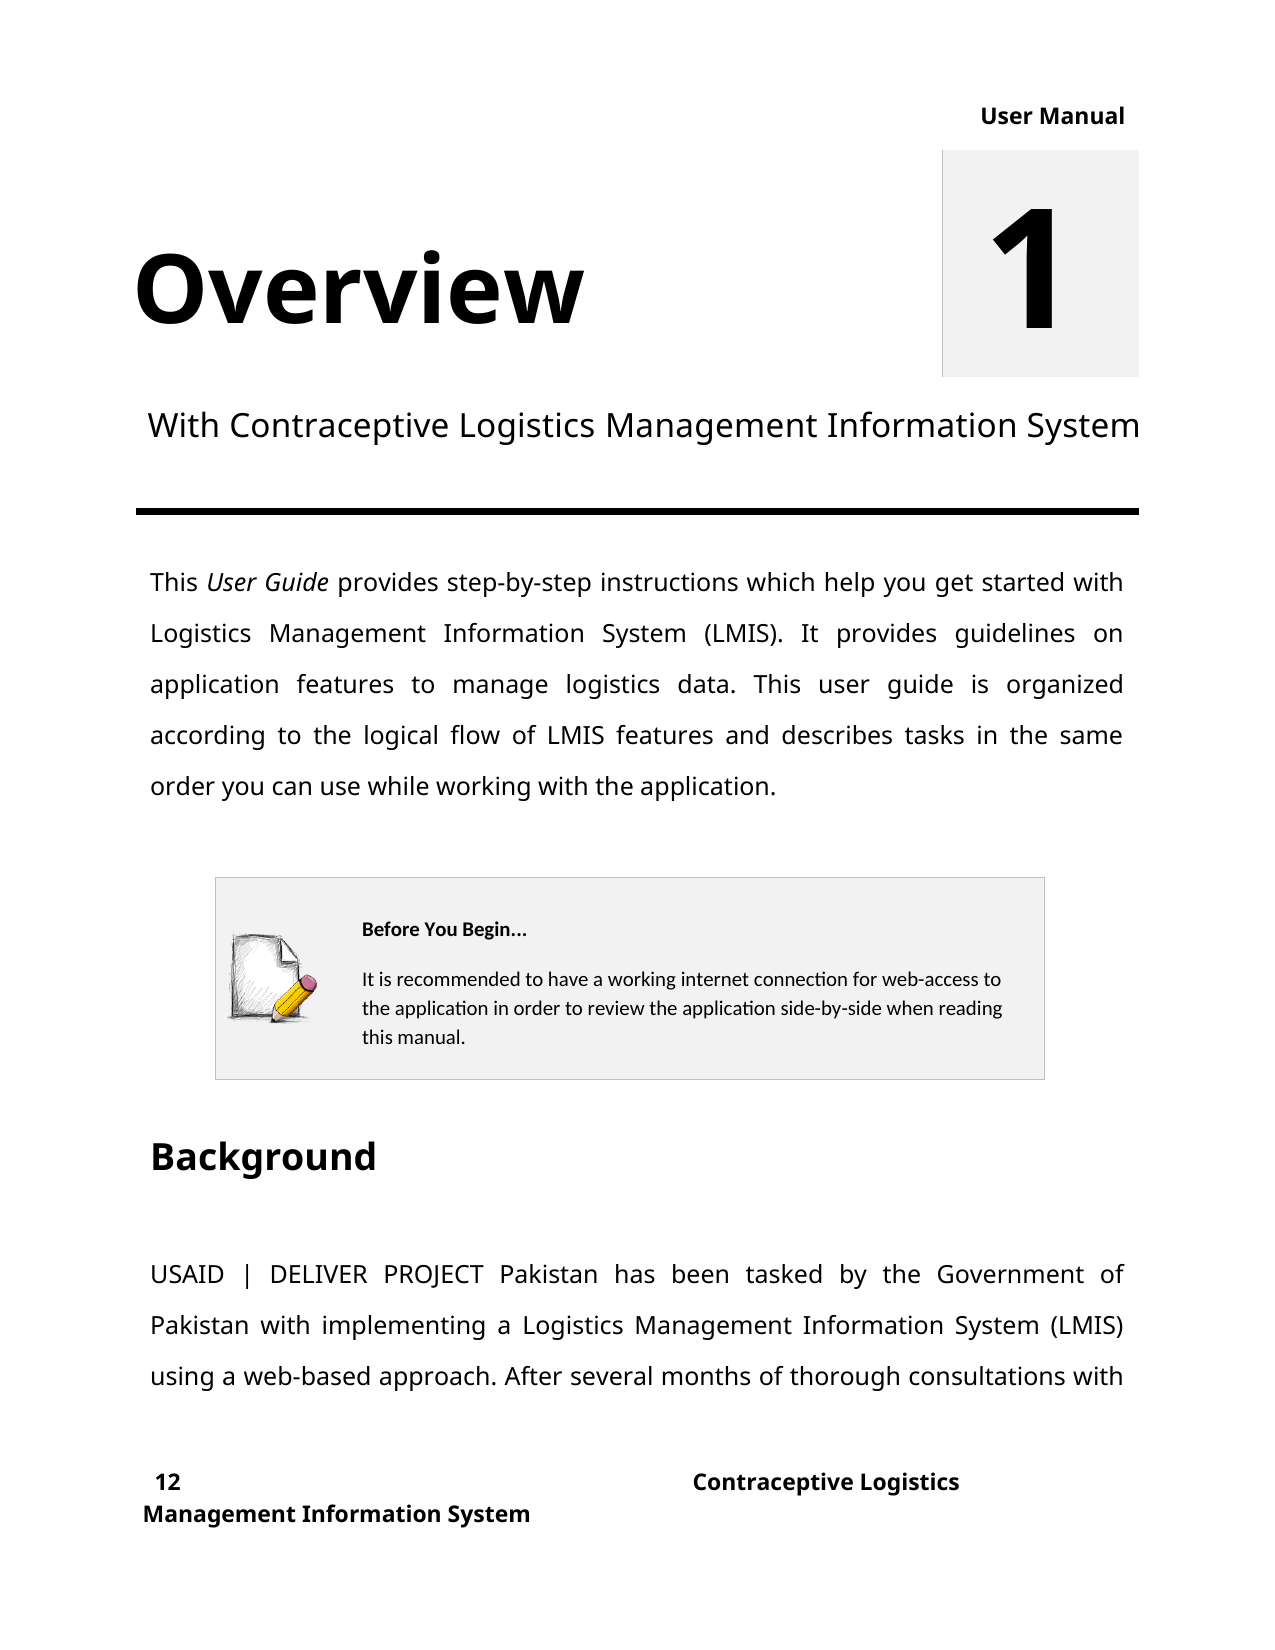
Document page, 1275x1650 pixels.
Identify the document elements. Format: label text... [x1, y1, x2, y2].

table_cell With Contraceptive Logistics Management Information System [136, 377, 1139, 508]
table_header [216, 878, 351, 1079]
table_header Overview [136, 150, 942, 377]
table_header 1 [943, 150, 1139, 377]
picture [226, 933, 317, 1024]
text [150, 1257, 1125, 1393]
subtitle Background [150, 1130, 1125, 1181]
text This User Guide provides step-by-step instructions which help you get started with Logistics Management Information System (LMIS). It provides guidelines on application features to manage logistics data. This user guide is organized according to the logical flow of LMIS features and describes tasks in the same order you can use while working with the application. [150, 564, 1125, 803]
table_header Before You Begin... It is recommended to have a working internet connection for web-access to the application in order to review the application side-by-side when reading this manual. [351, 878, 1044, 1079]
